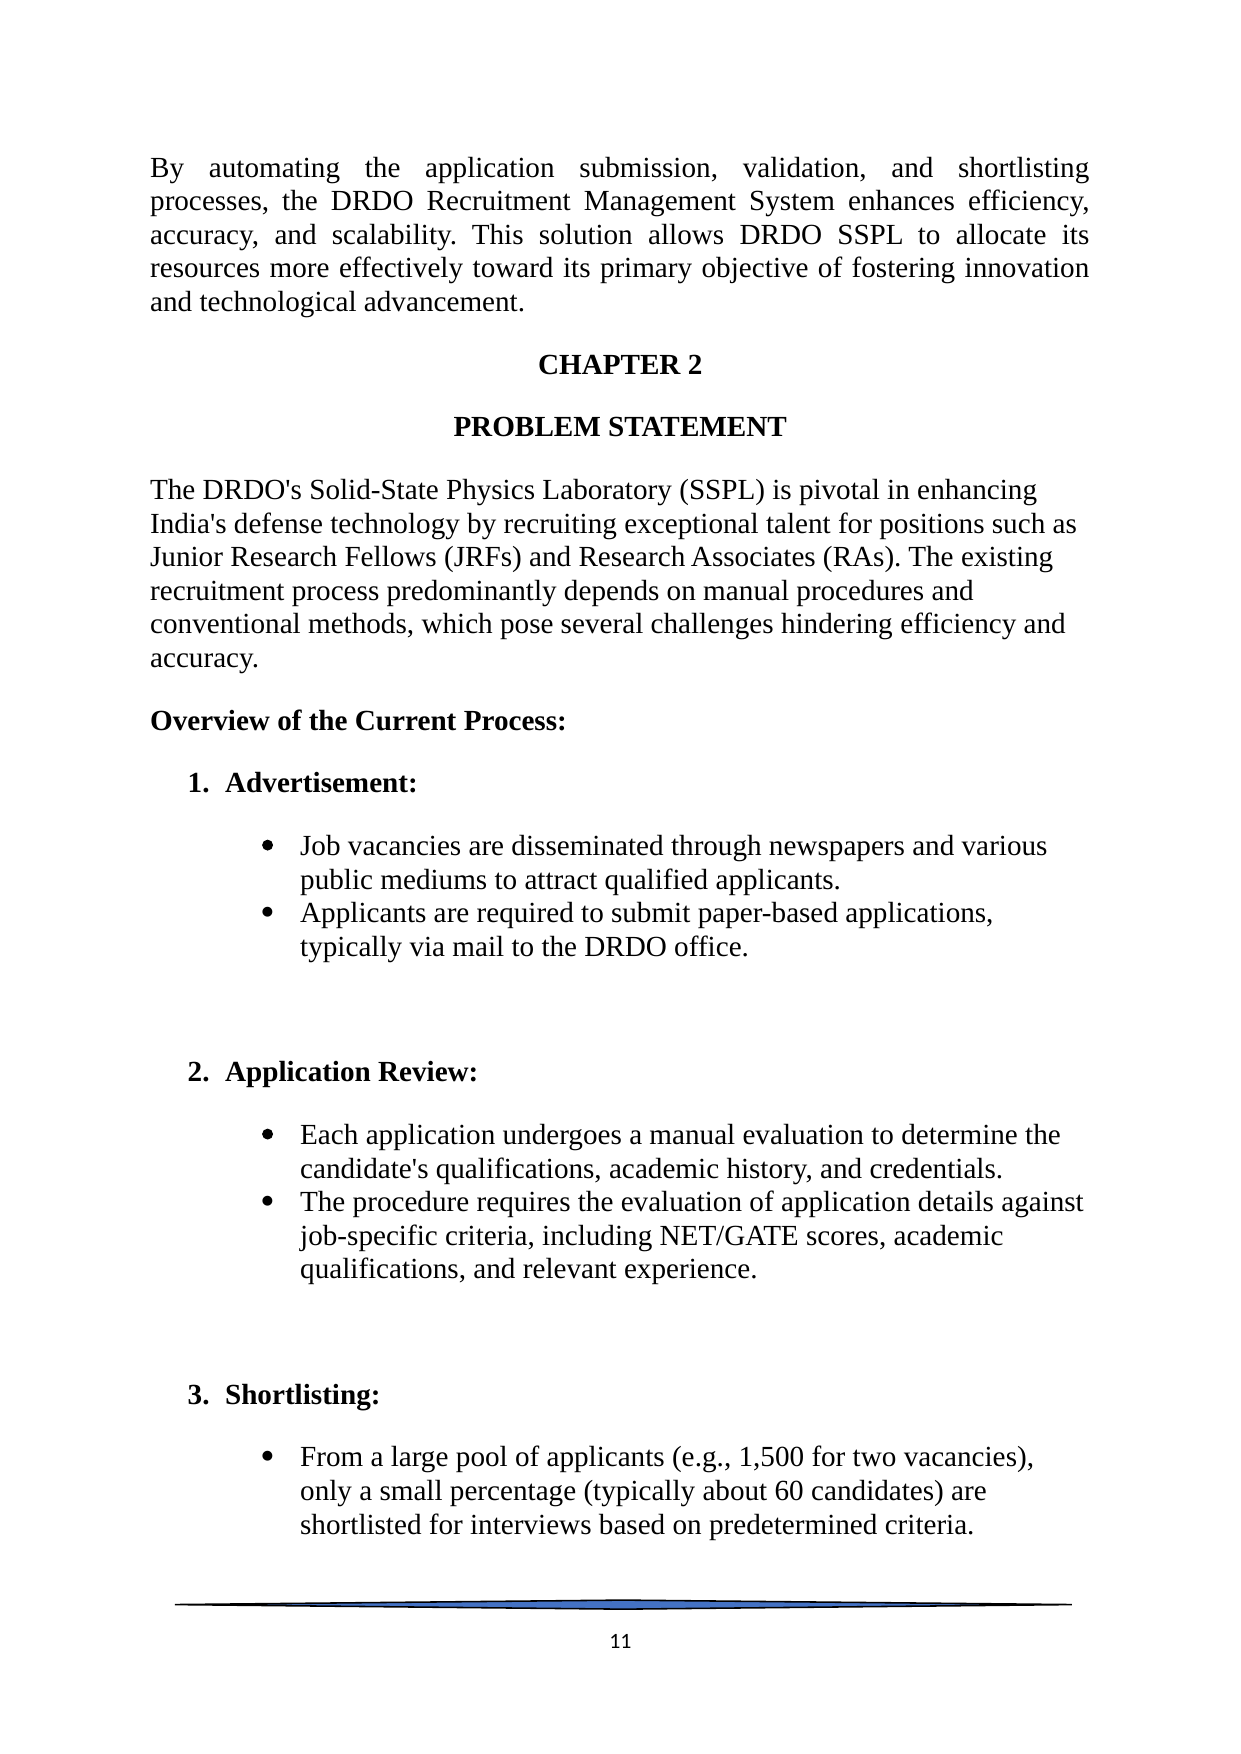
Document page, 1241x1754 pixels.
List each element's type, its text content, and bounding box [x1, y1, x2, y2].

text The DRDO's Solid-State Physics Laboratory (SSPL) is pivotal in enhancing India's defense technology by recruiting exceptional talent for positions such as Junior Research Fellows (JRFs) and Research Associates (RAs). The existing recruitment process predominantly depends on manual procedures and conventional methods, which pose several challenges hindering efficiency and accuracy. [150, 472, 1090, 673]
list Each application undergoes a manual evaluation to determine the candidate's qualifications, academic history, and credentials. [262, 1117, 1090, 1184]
list From a large pool of applicants (e.g., 1,500 for two vacancies), only a small percentage (typically about 60 candidates) are shortlisted for interviews based on predetermined criteria. [262, 1439, 1090, 1540]
text By automating the application submission, validation, and shortlisting processes, the DRDO Recruitment Management System enhances efficiency, accuracy, and scalability. This solution allows DRDO SSPL to allocate its resources more effectively toward its primary objective of fostering innovation and technological advancement. [150, 150, 1090, 318]
list Advertisement: [187, 765, 1090, 799]
list Shortlisting: [187, 1377, 1090, 1410]
list The procedure requires the evaluation of application details against job-specific criteria, including NET/GATE scores, academic qualifications, and relevant experience. [262, 1184, 1090, 1285]
list Applicants are required to submit paper-based applications, typically via mail to the DRDO office. [262, 895, 1090, 962]
list Application Review: [187, 1054, 1090, 1088]
list Job vacancies are disseminated through newspapers and various public mediums to attract qualified applicants. [262, 828, 1090, 895]
text CHAPTER 2 [150, 347, 1090, 380]
text Overview of the Current Process: [150, 703, 1090, 736]
text PROBLEM STATEMENT [150, 409, 1090, 443]
